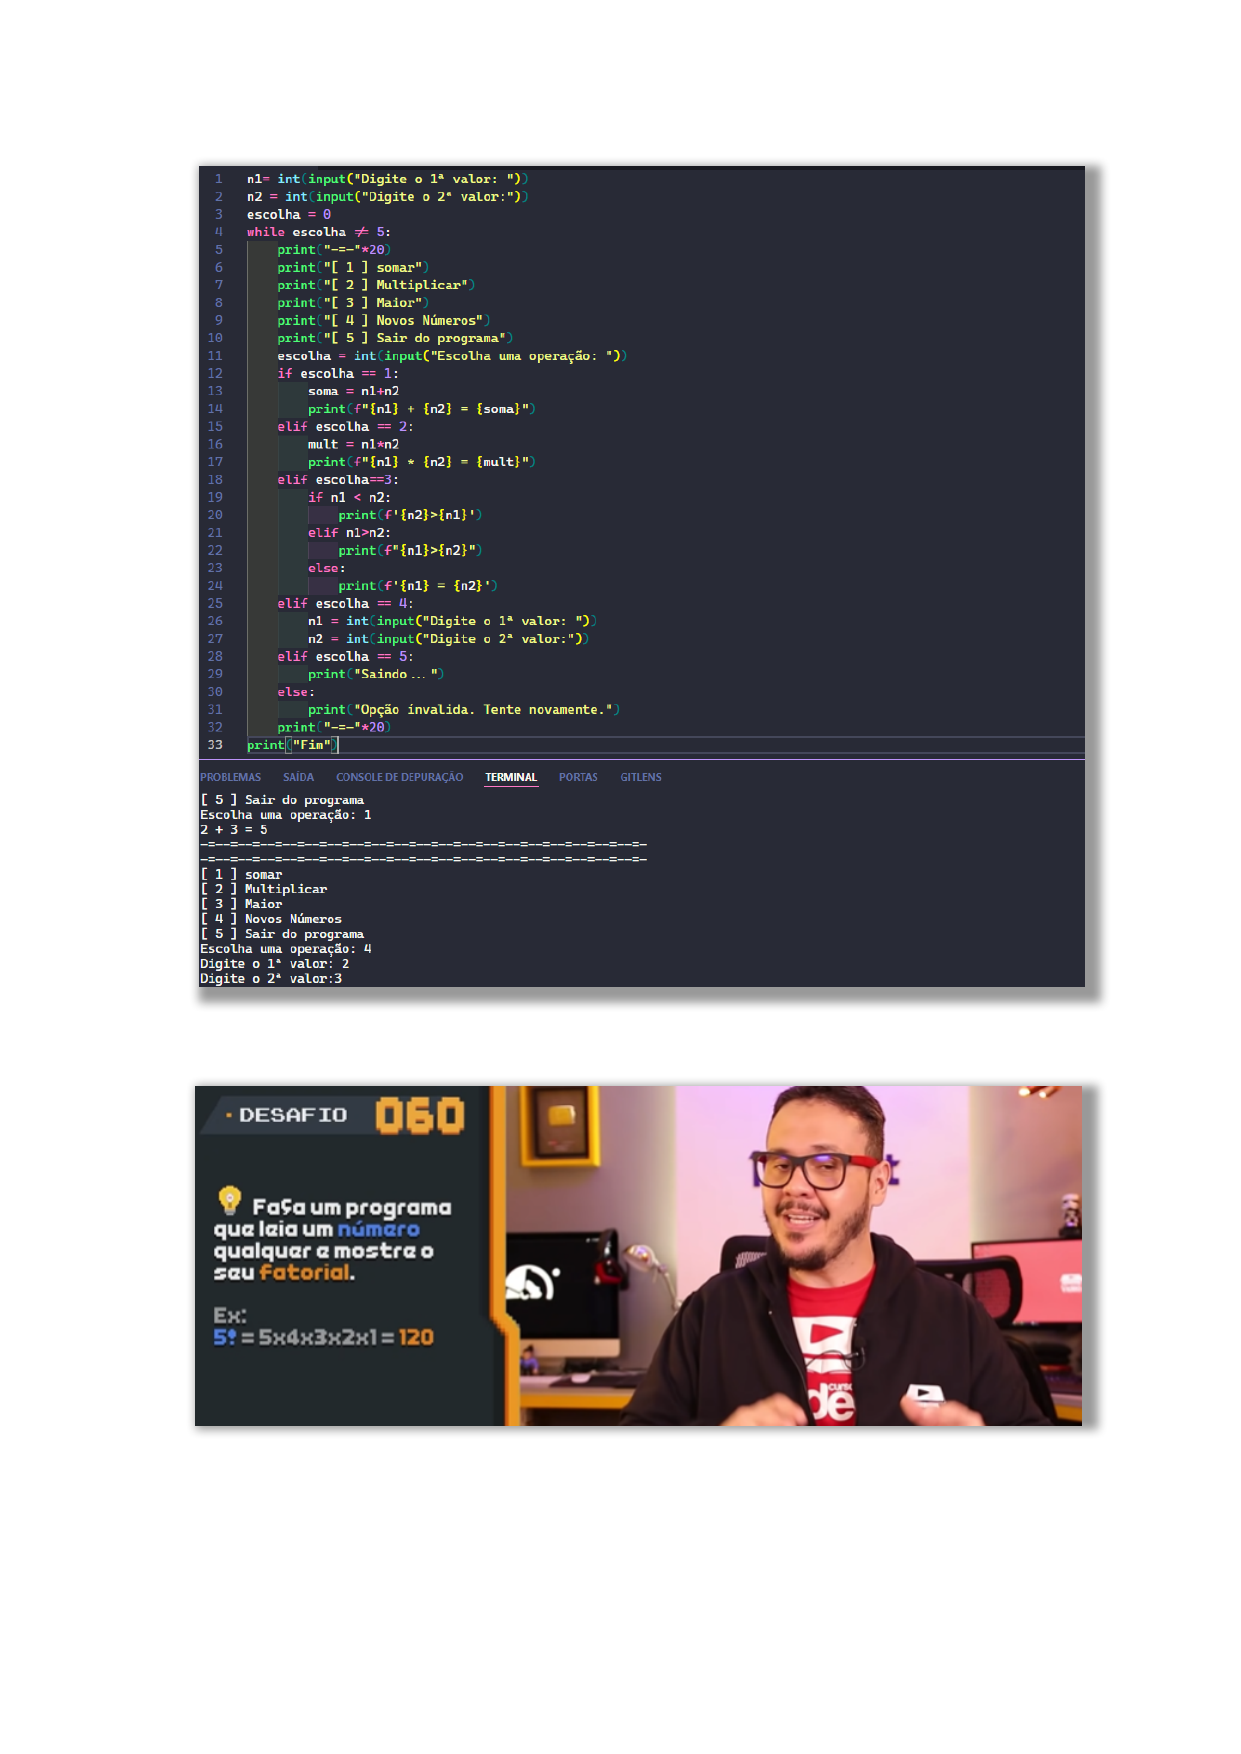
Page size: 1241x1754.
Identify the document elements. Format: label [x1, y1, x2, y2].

picture [199, 166, 1085, 987]
picture [195, 1086, 1082, 1426]
